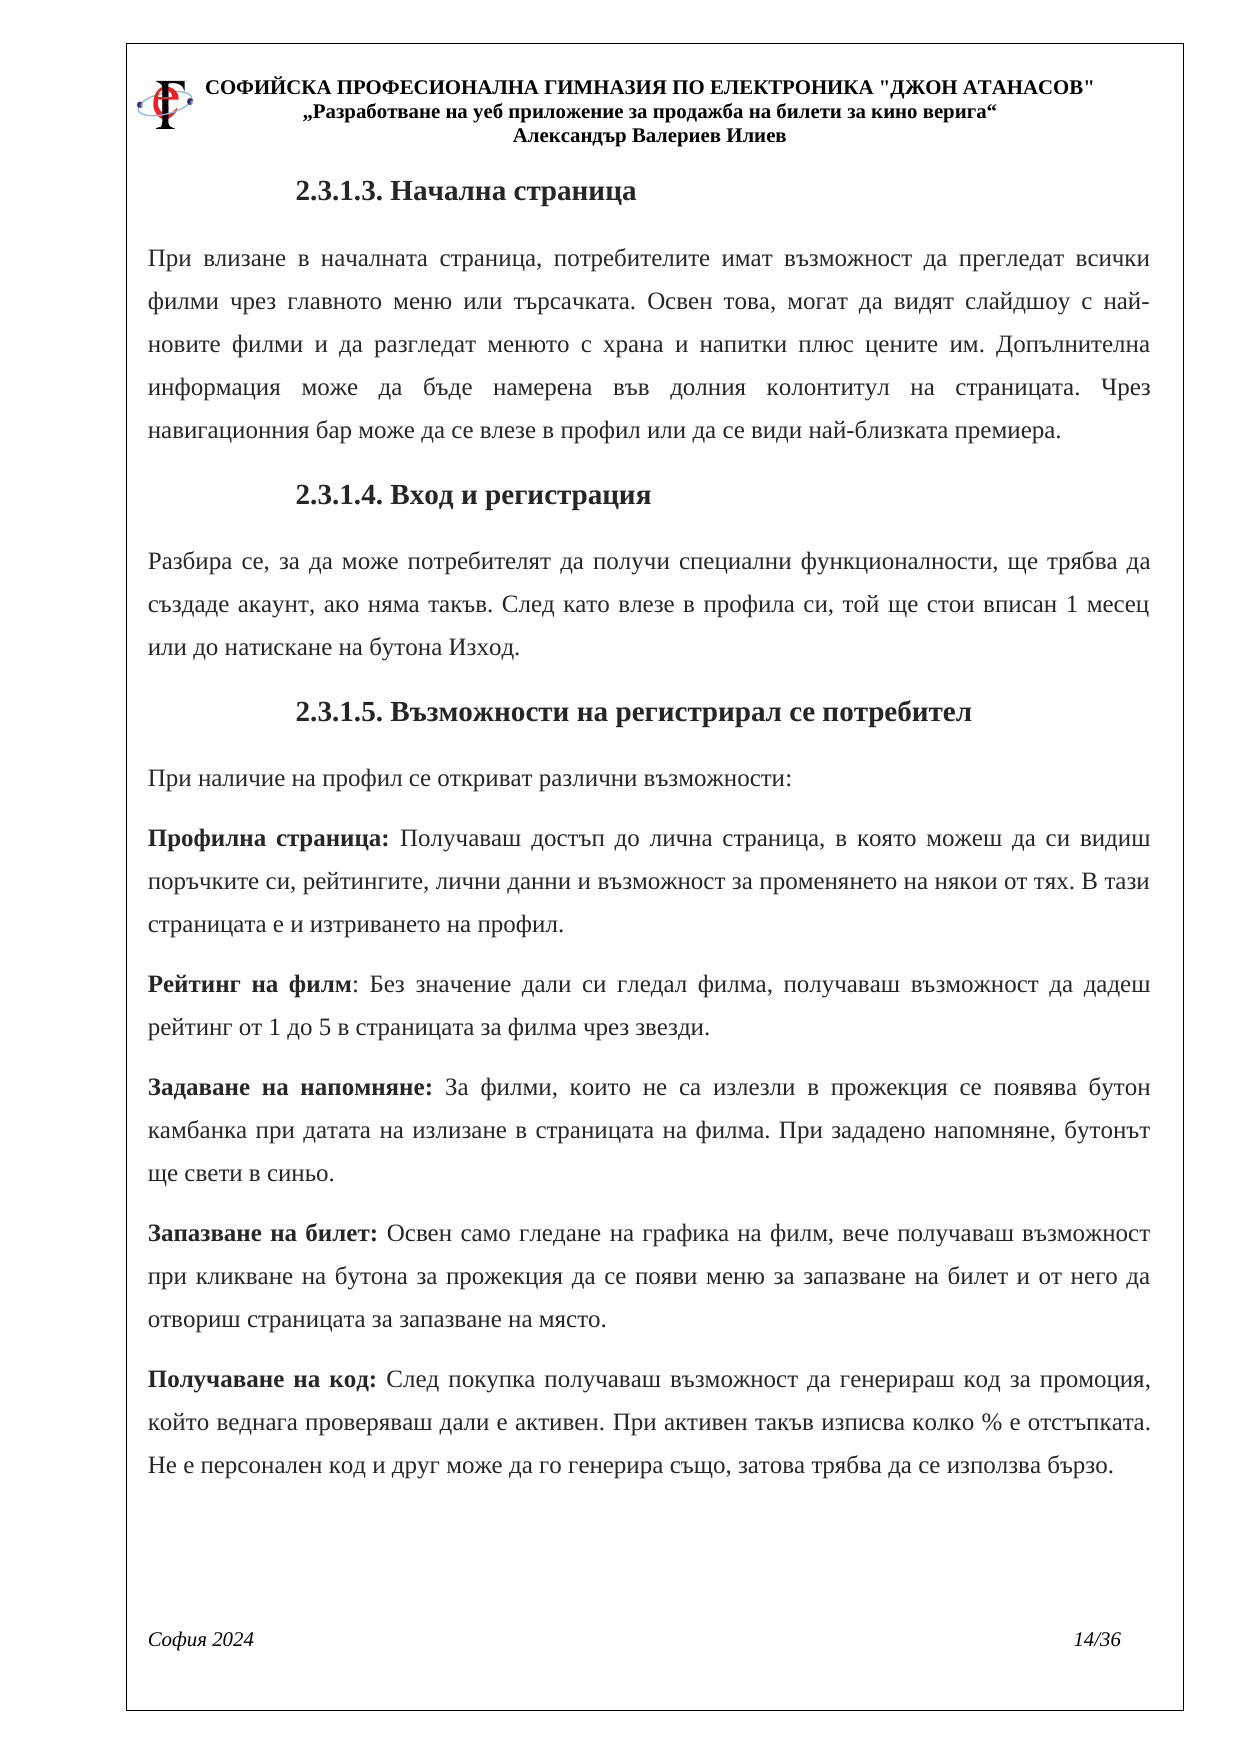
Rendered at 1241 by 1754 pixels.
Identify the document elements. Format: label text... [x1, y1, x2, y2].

subtitle 2.3.1.3. Начална страница [222, 173, 1152, 207]
text Профилна страница: Получаваш достъп до лична страница, в която можеш да си видиш поръчките си, рейтингите, лични данни и възможност за променянето на някои от тях. В тази страницата е и изтриването на профил. [148, 823, 1152, 938]
subtitle 2.3.1.4. Вход и регистрация [222, 477, 1152, 511]
text Запазване на билет: Освен само гледане на графика на филм, вече получаваш възможност при кликване на бутона за прожекция да се появи меню за запазване на билет и от него да отвориш страницата за запазване на място. [148, 1218, 1152, 1333]
text Задаване на напомняне: За филми, които не са излезли в прожекция се появява бутон камбанка при датата на излизане в страницата на филма. При зададено напомняне, бутонът ще свети в синьо. [148, 1072, 1152, 1187]
text При наличие на профил се откриват различни възможности: [148, 763, 1152, 792]
text Рейтинг на филм: Без значение дали си гледал филма, получаваш възможност да дадеш рейтинг от 1 до 5 в страницата за филма чрез звезди. [148, 969, 1152, 1041]
text При влизане в началната страница, потребителите имат възможност да прегледат всички филми чрез главното меню или търсачката. Освен това, могат да видят слайдшоу с най-новите филми и да разгледат менюто с храна и напитки плюс цените им. Допълнителна информация може да бъде намерена във долния колонтитул на страницата. Чрез навигационния бар може да се влезе в профил или да се види най-близката премиера. [148, 243, 1152, 444]
text Разбира се, за да може потребителят да получи специални функционалности, ще трябва да създаде акаунт, ако няма такъв. След като влезе в профила си, той ще стои вписан 1 месец или до натискане на бутона Изход. [148, 546, 1152, 661]
text Получаване на код: След покупка получаваш възможност да генерираш код за промоция, който веднага проверяваш дали е активен. При активен такъв изписва колко % е отстъпката. Не е персонален код и друг може да го генерира също, затова трябва да се използва бързо. [148, 1364, 1152, 1479]
subtitle 2.3.1.5. Възможности на регистрирал се потребител [222, 694, 1152, 728]
